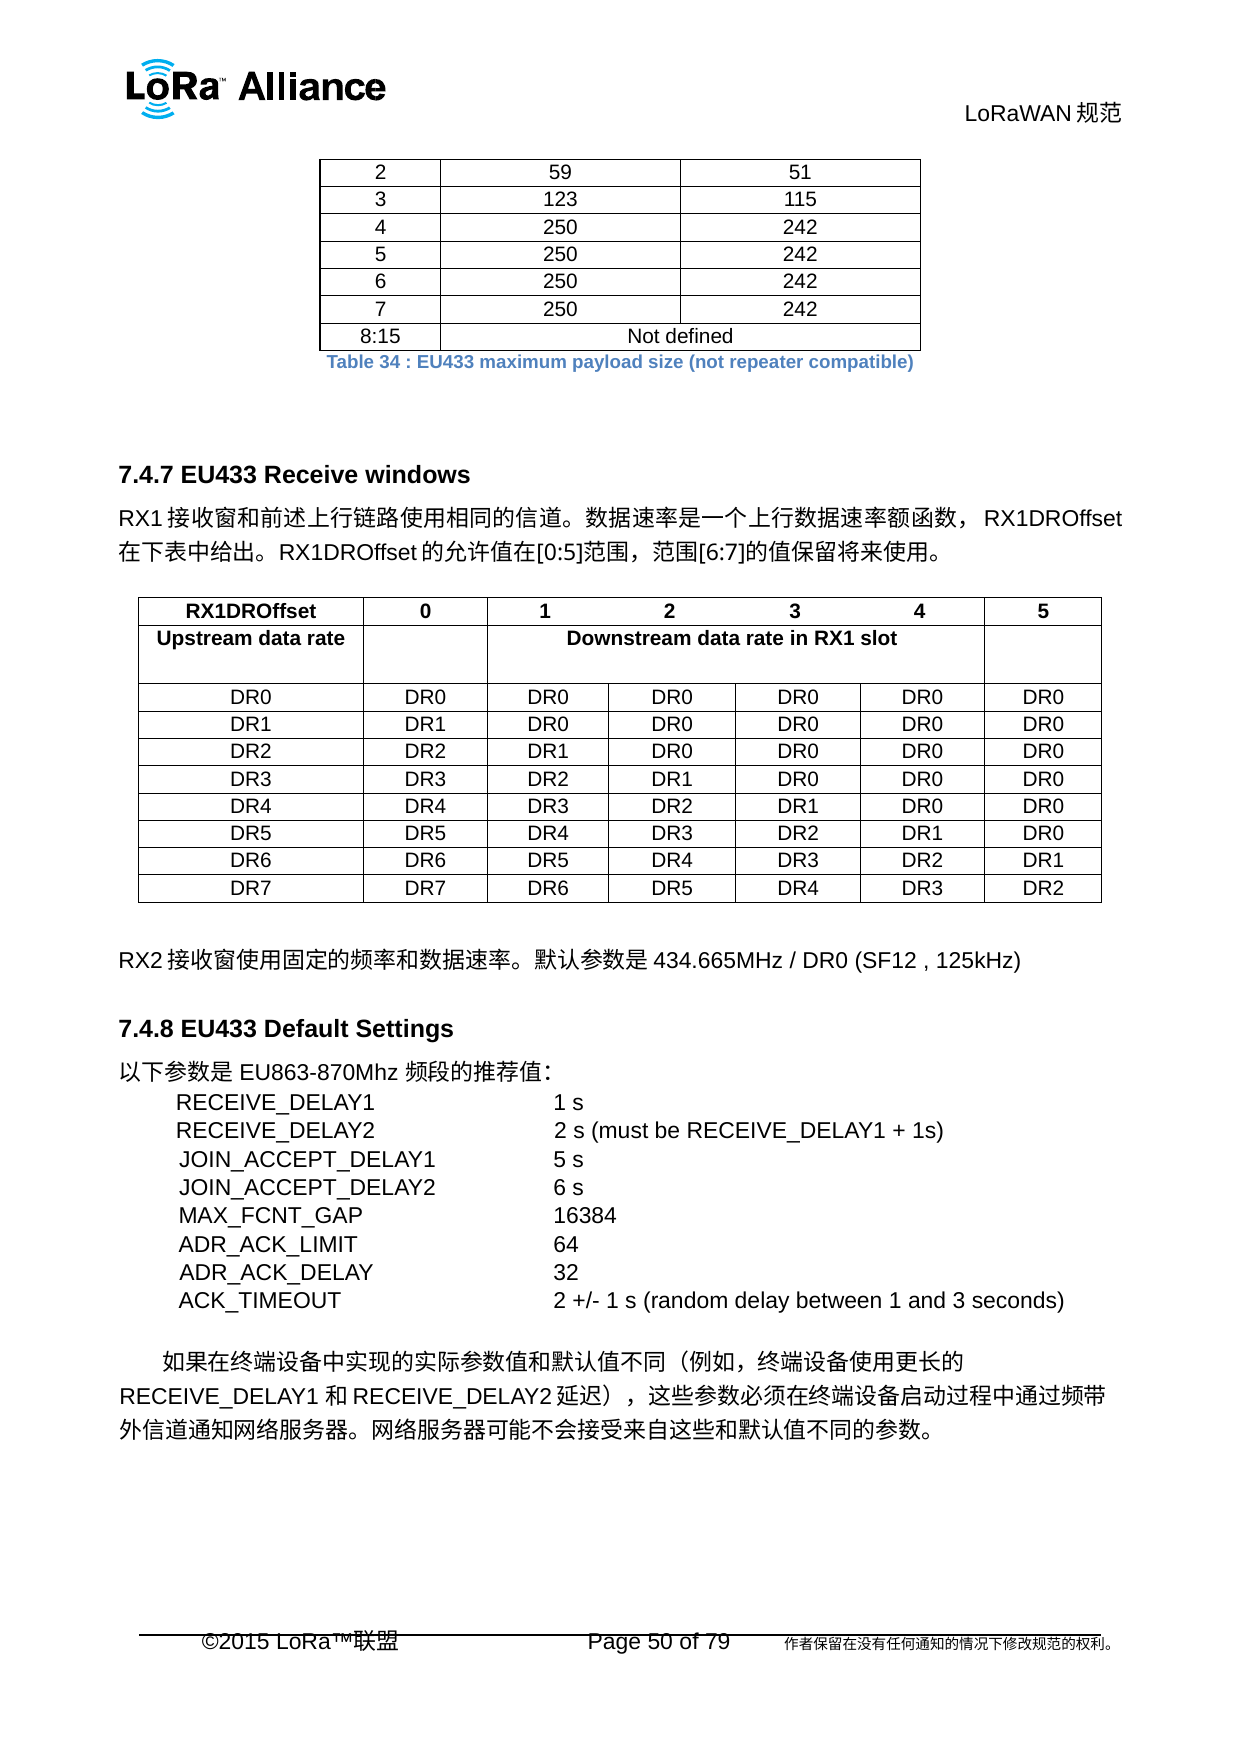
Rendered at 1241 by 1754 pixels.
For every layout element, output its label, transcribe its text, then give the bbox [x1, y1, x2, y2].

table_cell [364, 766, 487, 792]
table_cell DR0 [609, 739, 735, 765]
table_cell DR2 [139, 739, 363, 765]
text RX2接收窗使用固定的频率和数据速率。默认参数是434.665MHz / DR0 (SF12 , 125kHz) [118, 942, 1122, 975]
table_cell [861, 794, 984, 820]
table_cell 242 [681, 242, 920, 268]
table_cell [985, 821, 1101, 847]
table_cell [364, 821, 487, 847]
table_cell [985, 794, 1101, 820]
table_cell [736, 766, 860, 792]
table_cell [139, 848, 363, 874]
table_cell Upstream data rate [139, 626, 363, 683]
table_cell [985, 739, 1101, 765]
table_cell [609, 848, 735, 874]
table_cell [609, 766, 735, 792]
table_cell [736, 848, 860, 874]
table_cell 250 [441, 242, 680, 268]
table_cell 3 [321, 187, 440, 213]
text 如果在终端设备中实现的实际参数值和默认值不同（例如，终端设备使用更长的RECEIVE_DELAY1 和RECEIVE_DELAY2延迟），这些参数必须在终端设备启动过程中通过频带外信道通知网络服务器。网络服务器可能不会接受来自这些和默认值不同的参数。 [119, 1344, 1122, 1446]
table_cell DR1 [139, 712, 363, 738]
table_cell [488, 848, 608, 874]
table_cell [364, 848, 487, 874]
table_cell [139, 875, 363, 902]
table_cell DR2 [364, 739, 487, 765]
table_header 1 2 3 4 [488, 598, 984, 624]
table_cell 242 [681, 214, 920, 241]
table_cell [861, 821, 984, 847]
table_cell 6 [321, 269, 440, 295]
table_cell DR1 [364, 712, 487, 738]
table_cell 51 [681, 160, 920, 186]
table_cell 250 [441, 269, 680, 295]
table_cell 8:15 [321, 324, 440, 350]
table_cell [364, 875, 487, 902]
table_cell 250 [441, 296, 680, 322]
table_cell [364, 626, 487, 683]
text JOIN_ACCEPT_DELAY1 5 s [118, 1146, 1122, 1172]
table_cell [985, 626, 1101, 683]
table_cell DR0 [139, 684, 363, 711]
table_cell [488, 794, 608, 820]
table_cell DR0 [736, 684, 860, 711]
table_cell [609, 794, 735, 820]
text JOIN_ACCEPT_DELAY2 6 s [118, 1174, 1122, 1200]
table_header 0 [364, 598, 487, 624]
table_cell DR0 [985, 712, 1101, 738]
table_cell DR0 [736, 712, 860, 738]
table_cell DR0 [488, 712, 608, 738]
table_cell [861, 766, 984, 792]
text Table 34 : EU433 maximum payload size (not repeater compatible) [118, 351, 1122, 372]
table_cell 5 [321, 242, 440, 268]
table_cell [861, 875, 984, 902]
table_cell 59 [441, 160, 680, 186]
table_header 5 [985, 598, 1101, 624]
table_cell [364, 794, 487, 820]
table_cell DR0 [609, 712, 735, 738]
text ADR_ACK_LIMIT 64 [118, 1231, 1122, 1257]
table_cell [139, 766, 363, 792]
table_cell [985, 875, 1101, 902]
table_cell Not defined [441, 324, 920, 350]
table_cell DR0 [861, 684, 984, 711]
table_cell DR0 [364, 684, 487, 711]
subtitle 7.4.7 EU433 Receive windows [118, 460, 1122, 488]
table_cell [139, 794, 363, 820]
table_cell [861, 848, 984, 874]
table_cell 250 [441, 214, 680, 241]
table_cell 242 [681, 269, 920, 295]
table_cell DR0 [488, 684, 608, 711]
subtitle 7.4.8 EU433 Default Settings [118, 1014, 1122, 1043]
table_cell 4 [321, 214, 440, 241]
text ACK_TIMEOUT 2 +/- 1 s (random delay between 1 and 3 seconds) [118, 1287, 1122, 1314]
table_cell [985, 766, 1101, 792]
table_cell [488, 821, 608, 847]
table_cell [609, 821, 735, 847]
table_cell DR0 [609, 684, 735, 711]
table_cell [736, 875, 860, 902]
table_cell DR0 [861, 712, 984, 738]
table_cell 2 [321, 160, 440, 186]
text ADR_ACK_DELAY 32 [118, 1259, 1122, 1285]
table_cell 7 [321, 296, 440, 322]
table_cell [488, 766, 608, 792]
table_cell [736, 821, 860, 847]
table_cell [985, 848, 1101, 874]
table_cell DR0 [736, 739, 860, 765]
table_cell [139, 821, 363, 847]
text MAX_FCNT_GAP 16384 [118, 1202, 1122, 1229]
table_cell Downstream data rate in RX1 slot [488, 626, 984, 683]
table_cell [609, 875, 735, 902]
table_cell 242 [681, 296, 920, 322]
table_header RX1DROffset [139, 598, 363, 624]
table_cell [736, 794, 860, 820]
text RX1接收窗和前述上行链路使用相同的信道。数据速率是一个上行数据速率额函数，RX1DROffset在下表中给出。RX1DROffset的允许值在[0:5]范围，范围[6:7]的值保留将来使用。 [118, 499, 1122, 567]
text RECEIVE_DELAY2 2 s (must be RECEIVE_DELAY1 + 1s) [118, 1117, 1122, 1144]
text RECEIVE_DELAY1 1 s [118, 1089, 1122, 1115]
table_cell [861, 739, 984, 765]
table_cell 123 [441, 187, 680, 213]
table_cell DR0 [985, 684, 1101, 711]
text 以下参数是 EU863-870Mhz 频段的推荐值： [118, 1054, 1122, 1087]
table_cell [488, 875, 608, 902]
table_cell 115 [681, 187, 920, 213]
table_cell DR1 [488, 739, 608, 765]
